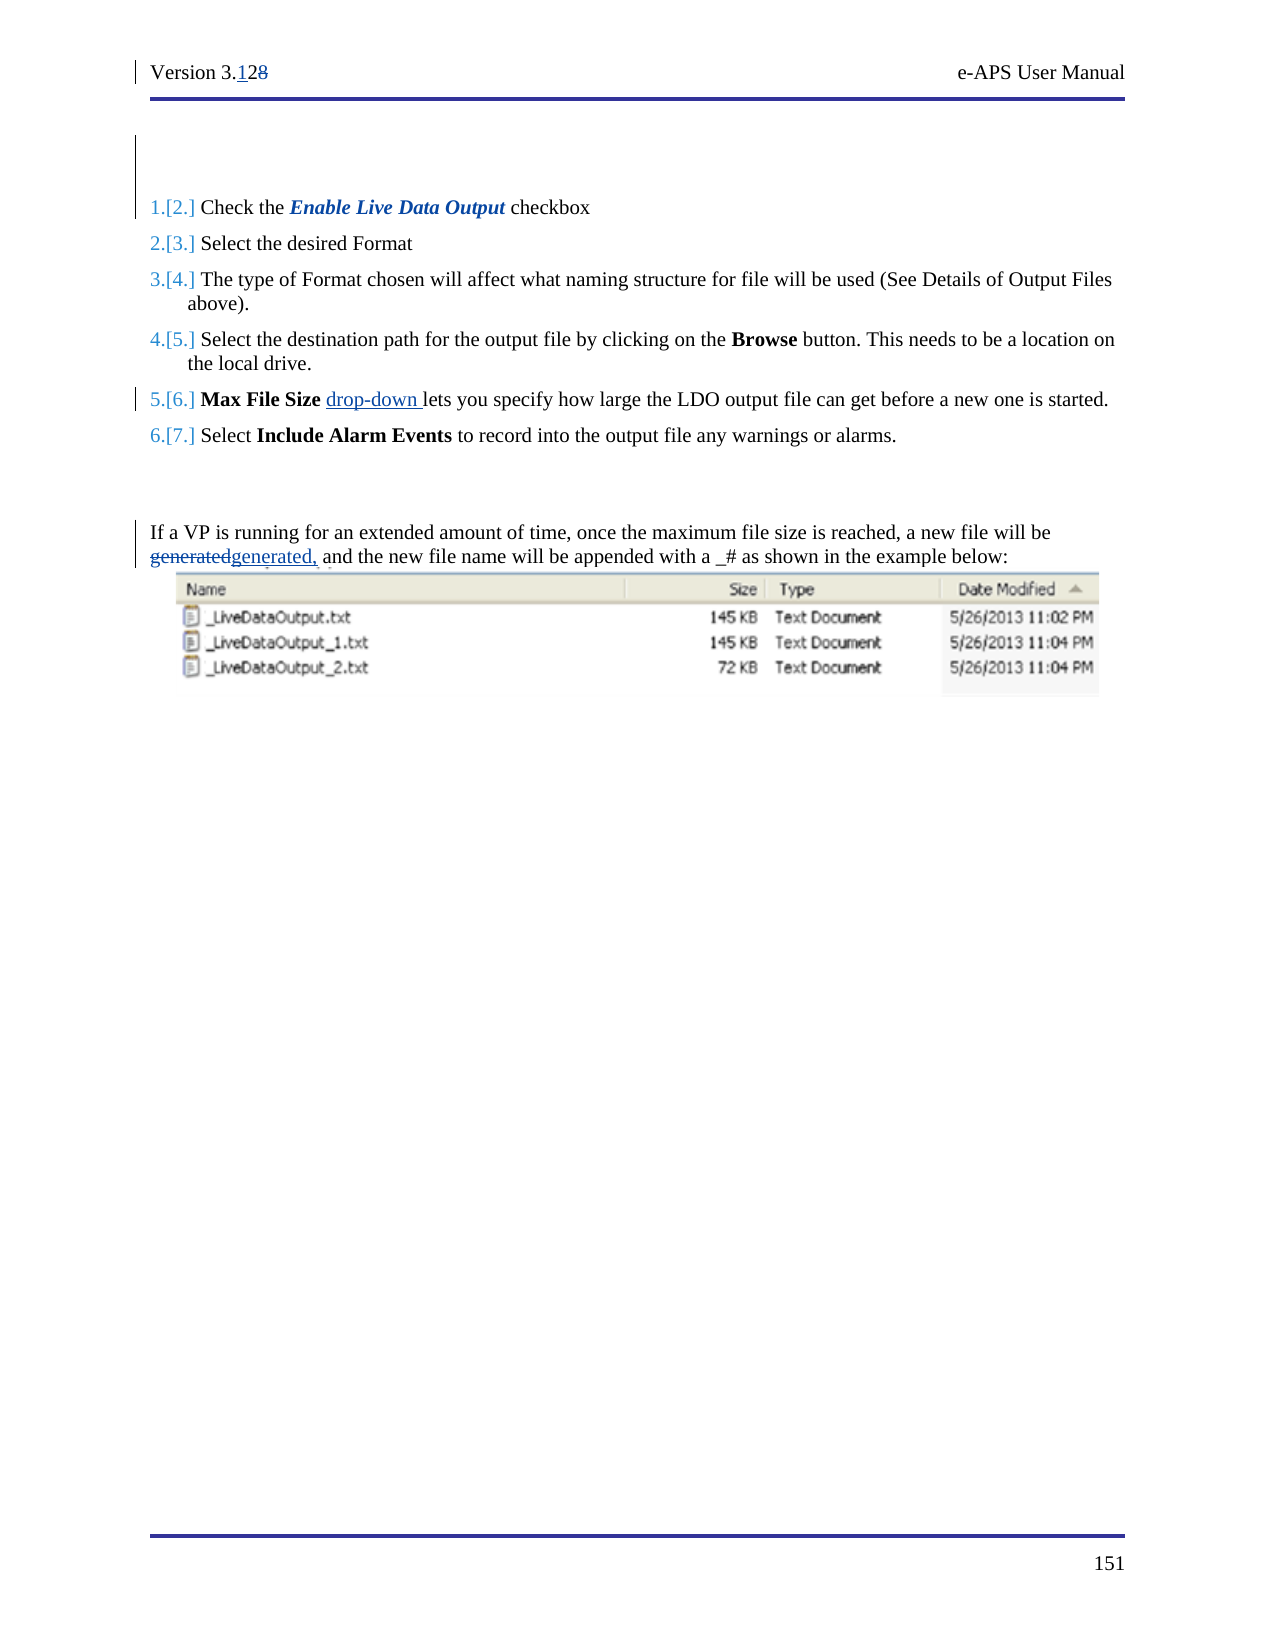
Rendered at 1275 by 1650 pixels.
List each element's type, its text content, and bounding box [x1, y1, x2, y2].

list Max File Size lets you specify how large the LDO output file can get before a new one is started. [150, 387, 1125, 411]
list Select Include Alarm Events to record into the output file any warnings or alarms. [150, 423, 1125, 447]
list The type of Format chosen will affect what naming structure for file will be used (See Details of Output Files above). [150, 267, 1125, 315]
list Select the destination path for the output file by clicking on the Browse button. This needs to be a location on the local drive. [150, 327, 1125, 375]
list Check the Enable Live Data Output checkbox [150, 195, 1125, 219]
text If a VP is running for an extended amount of time, once the maximum file size is reached, a new file will be and the new file name will be appended with a _# as shown in the example below: [150, 520, 1125, 568]
picture [175, 567, 1100, 697]
list Select the desired Format [150, 231, 1125, 255]
